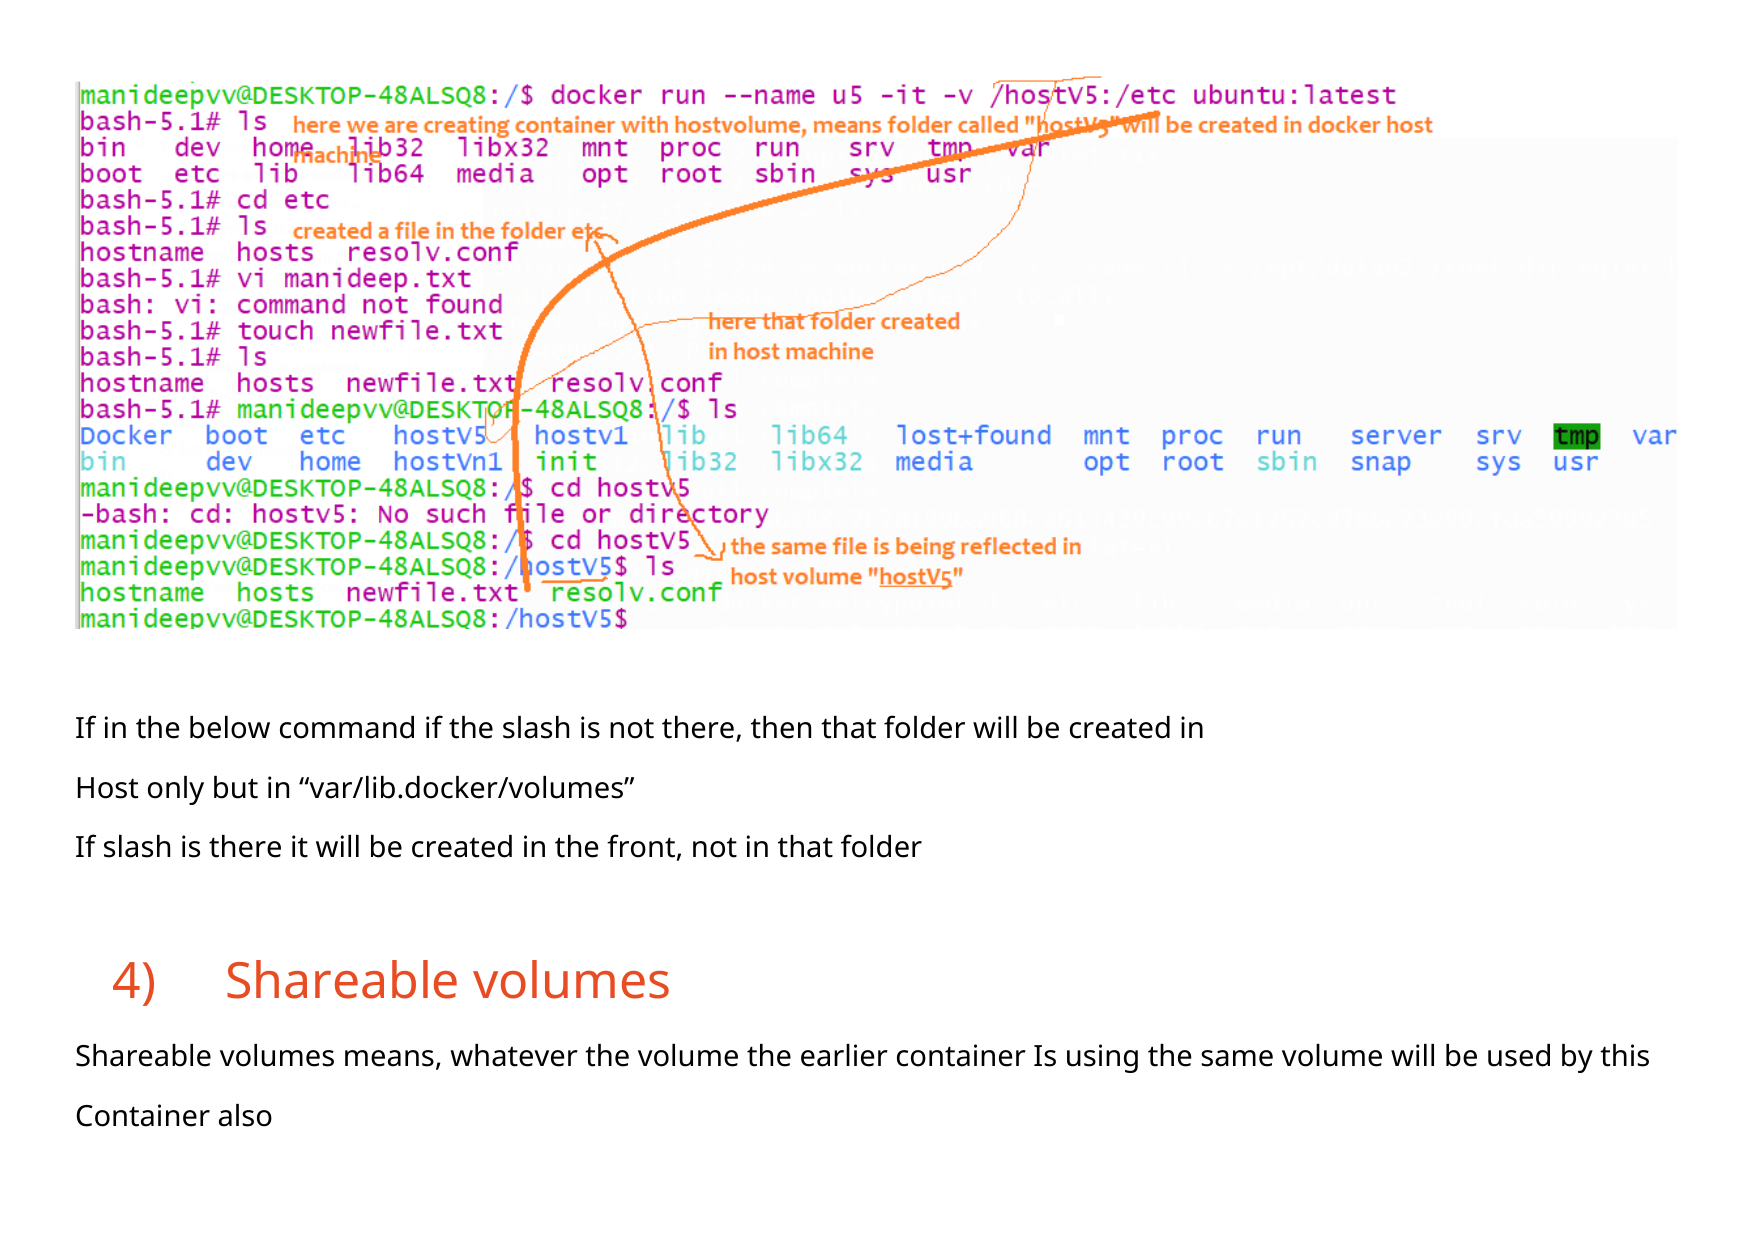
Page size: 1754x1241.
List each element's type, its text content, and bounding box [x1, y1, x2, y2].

text Container also [75, 1095, 1679, 1135]
text If in the below command if the slash is not there, then that folder will be created in [75, 707, 1679, 747]
list Shareable volumes [112, 945, 1679, 1013]
text Shareable volumes means, whatever the volume the earlier container Is using the same volume will be used by this [75, 1036, 1679, 1075]
picture [75, 75, 1679, 629]
text If slash is there it will be created in the front, not in that folder [75, 826, 1679, 866]
text Host only but in “var/lib.docker/volumes” [75, 767, 1679, 807]
